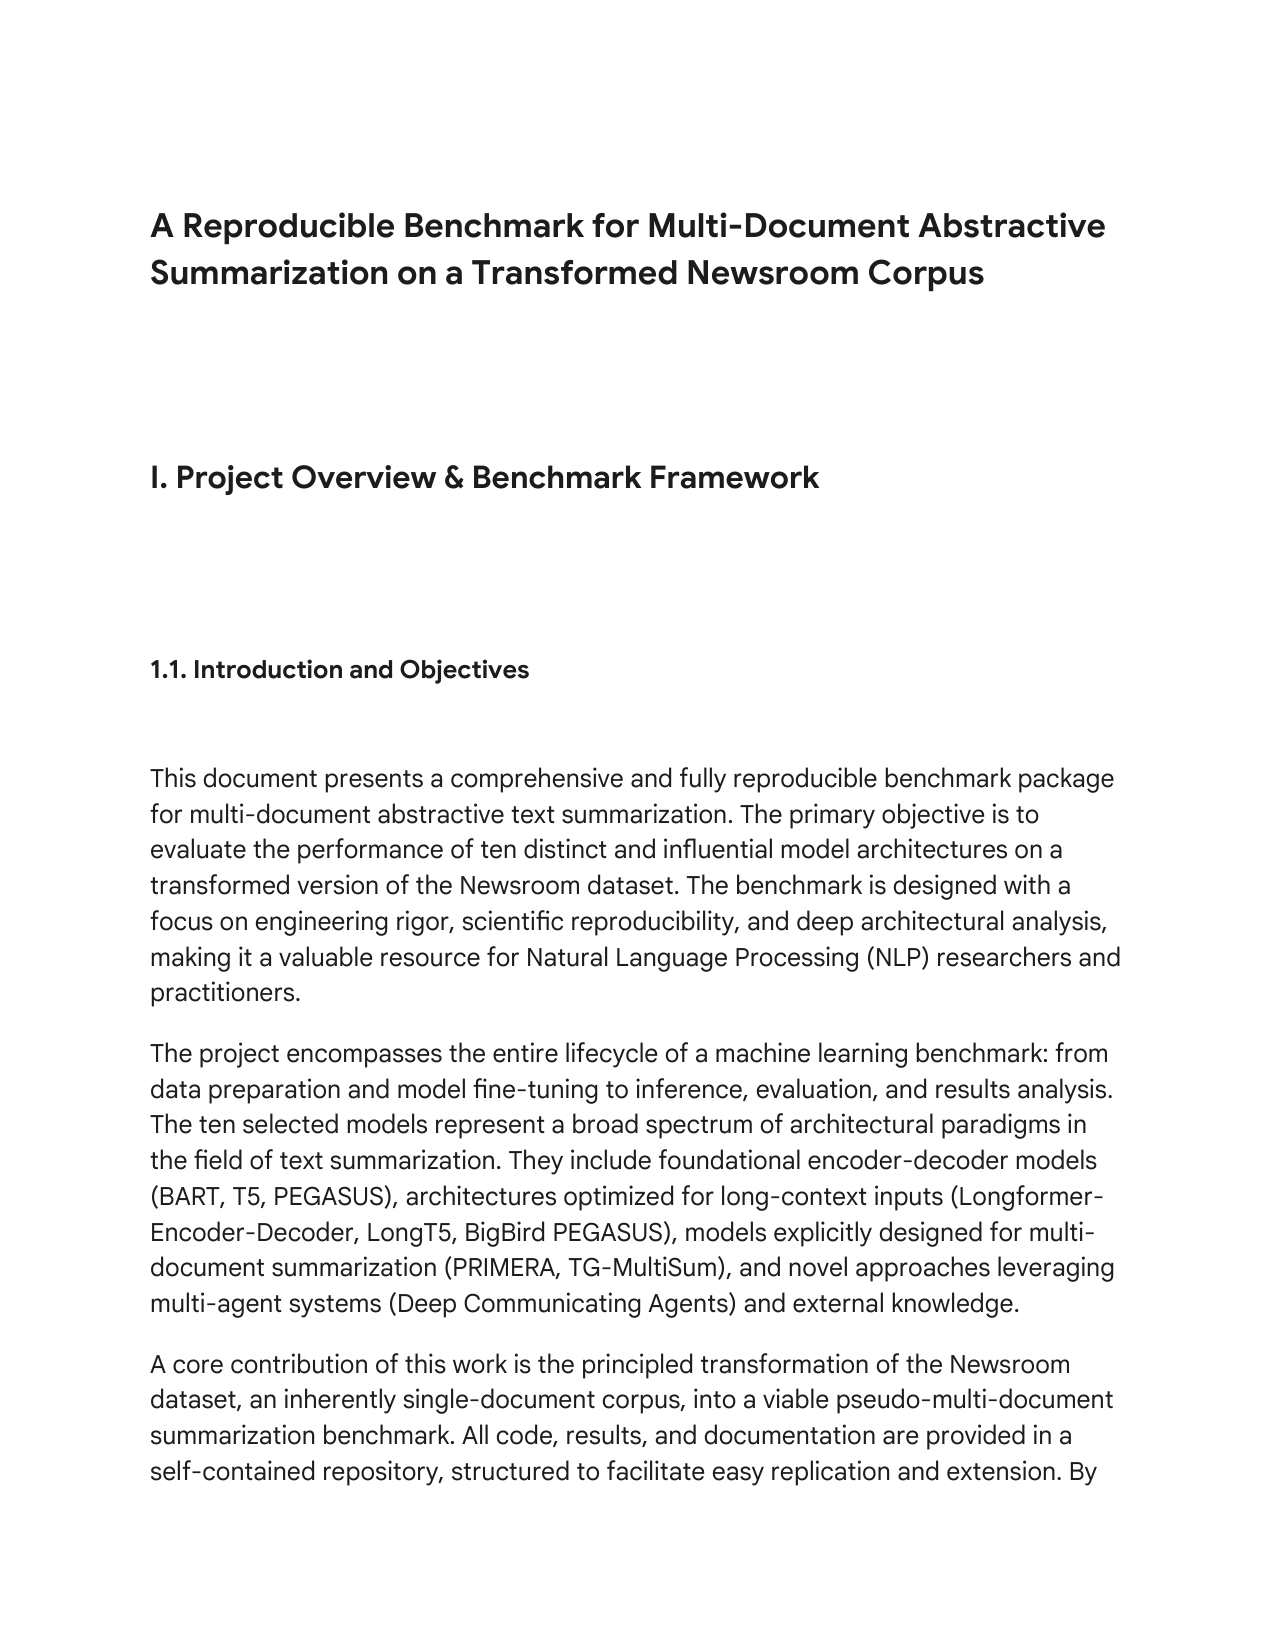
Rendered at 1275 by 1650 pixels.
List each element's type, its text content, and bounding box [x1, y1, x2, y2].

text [150, 1349, 1125, 1488]
text The project encompasses the entire lifecycle of a machine learning benchmark: from data preparation and model fine-tuning to inference, evaluation, and results analysis. The ten selected models represent a broad spectrum of architectural paradigms in the field of text summarization. They include foundational encoder-decoder models (BART, T5, PEGASUS), architectures optimized for long-context inputs (Longformer-Encoder-Decoder, LongT5, BigBird PEGASUS), models explicitly designed for multi-document summarization (PRIMERA, TG-MultiSum), and novel approaches leveraging multi-agent systems (Deep Communicating Agents) and external knowledge. [150, 1038, 1125, 1320]
subtitle I. Project Overview & Benchmark Framework [150, 458, 1125, 497]
text This document presents a comprehensive and fully reproducible benchmark package for multi-document abstractive text summarization. The primary objective is to evaluate the performance of ten distinct and influential model architectures on a transformed version of the Newsroom dataset. The benchmark is designed with a focus on engineering rigor, scientific reproducibility, and deep architectural analysis, making it a valuable resource for Natural Language Processing (NLP) researchers and practitioners. [150, 763, 1125, 1009]
subtitle 1.1. Introduction and Objectives [150, 654, 1125, 686]
subtitle A Reproducible Benchmark for Multi-Document Abstractive Summarization on a Transformed Newsroom Corpus [150, 205, 1125, 294]
